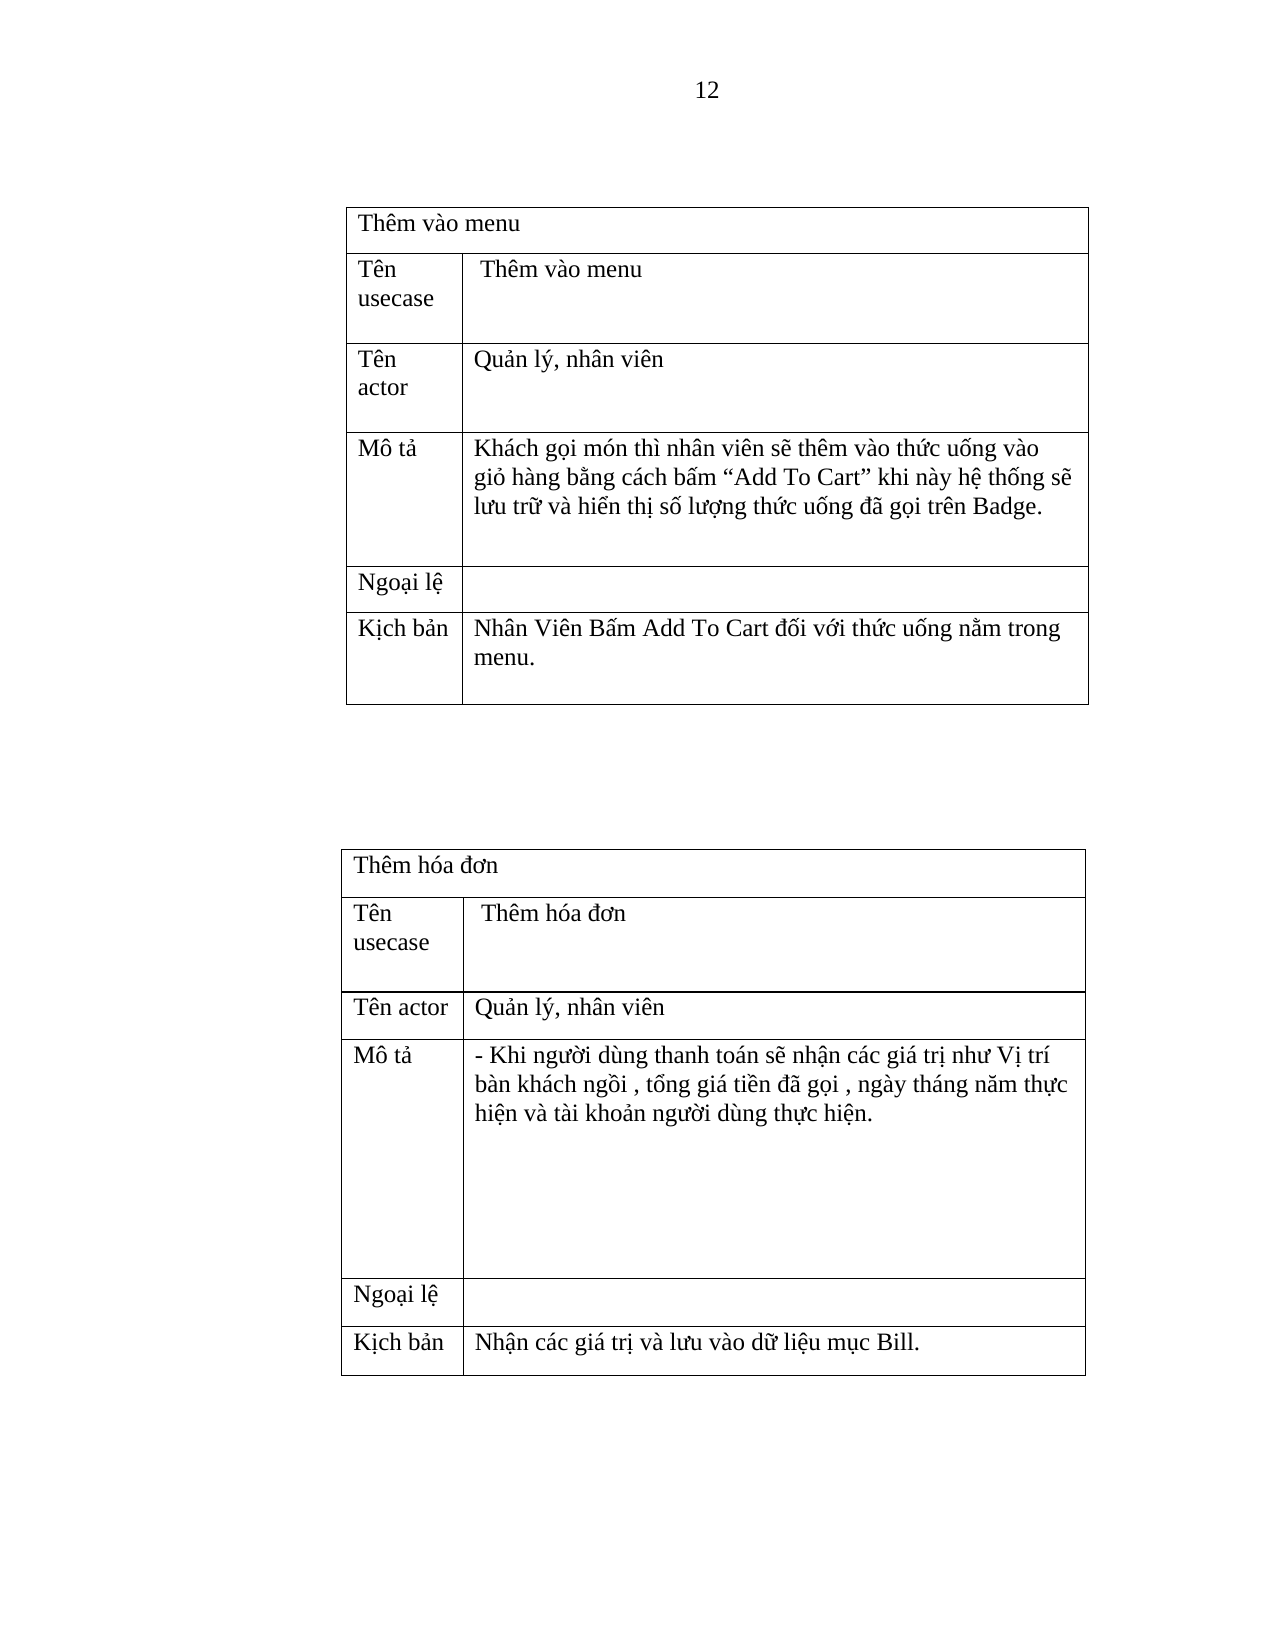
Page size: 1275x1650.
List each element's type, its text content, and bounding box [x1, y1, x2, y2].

table_cell Kịch bản [347, 613, 462, 704]
table_cell - Khi người dùng thanh toán sẽ nhận các giá trị như Vị trí bàn khách ngồi , tổng giá tiền đã gọi , ngày tháng năm thực hiện và tài khoản người dùng thực hiện. [464, 1040, 1085, 1278]
table_cell Khách gọi món thì nhân viên sẽ thêm vào thức uống vào giỏ hàng bằng cách bấm “Add To Cart” khi này hệ thống sẽ lưu trữ và hiển thị số lượng thức uống đã gọi trên Badge. [463, 433, 1088, 566]
table_cell Mô tả [342, 1040, 463, 1278]
table_cell Nhân Viên Bấm Add To Cart đối với thức uống nằm trong menu. [463, 613, 1088, 704]
table_cell Tên usecase [347, 254, 462, 343]
table_cell [464, 1279, 1085, 1326]
table_cell Tên actor [342, 993, 463, 1039]
table_cell Kịch bản [342, 1327, 463, 1375]
table_cell Mô tả [347, 433, 462, 566]
table_cell Tên actor [347, 344, 462, 432]
table_header Thêm hóa đơn [342, 850, 1085, 897]
table_cell Quản lý, nhân viên [463, 344, 1088, 432]
table_cell Quản lý, nhân viên [464, 993, 1085, 1039]
table_cell Ngoại lệ [347, 567, 462, 612]
table_cell Tên usecase [342, 898, 463, 991]
table_cell Nhận các giá trị và lưu vào dữ liệu mục Bill. [464, 1327, 1085, 1375]
table_cell Thêm hóa đơn [464, 898, 1085, 991]
table_cell Thêm vào menu [463, 254, 1088, 343]
table_cell Ngoại lệ [342, 1279, 463, 1326]
table_cell [463, 567, 1088, 612]
table_header Thêm vào menu [347, 208, 1088, 253]
